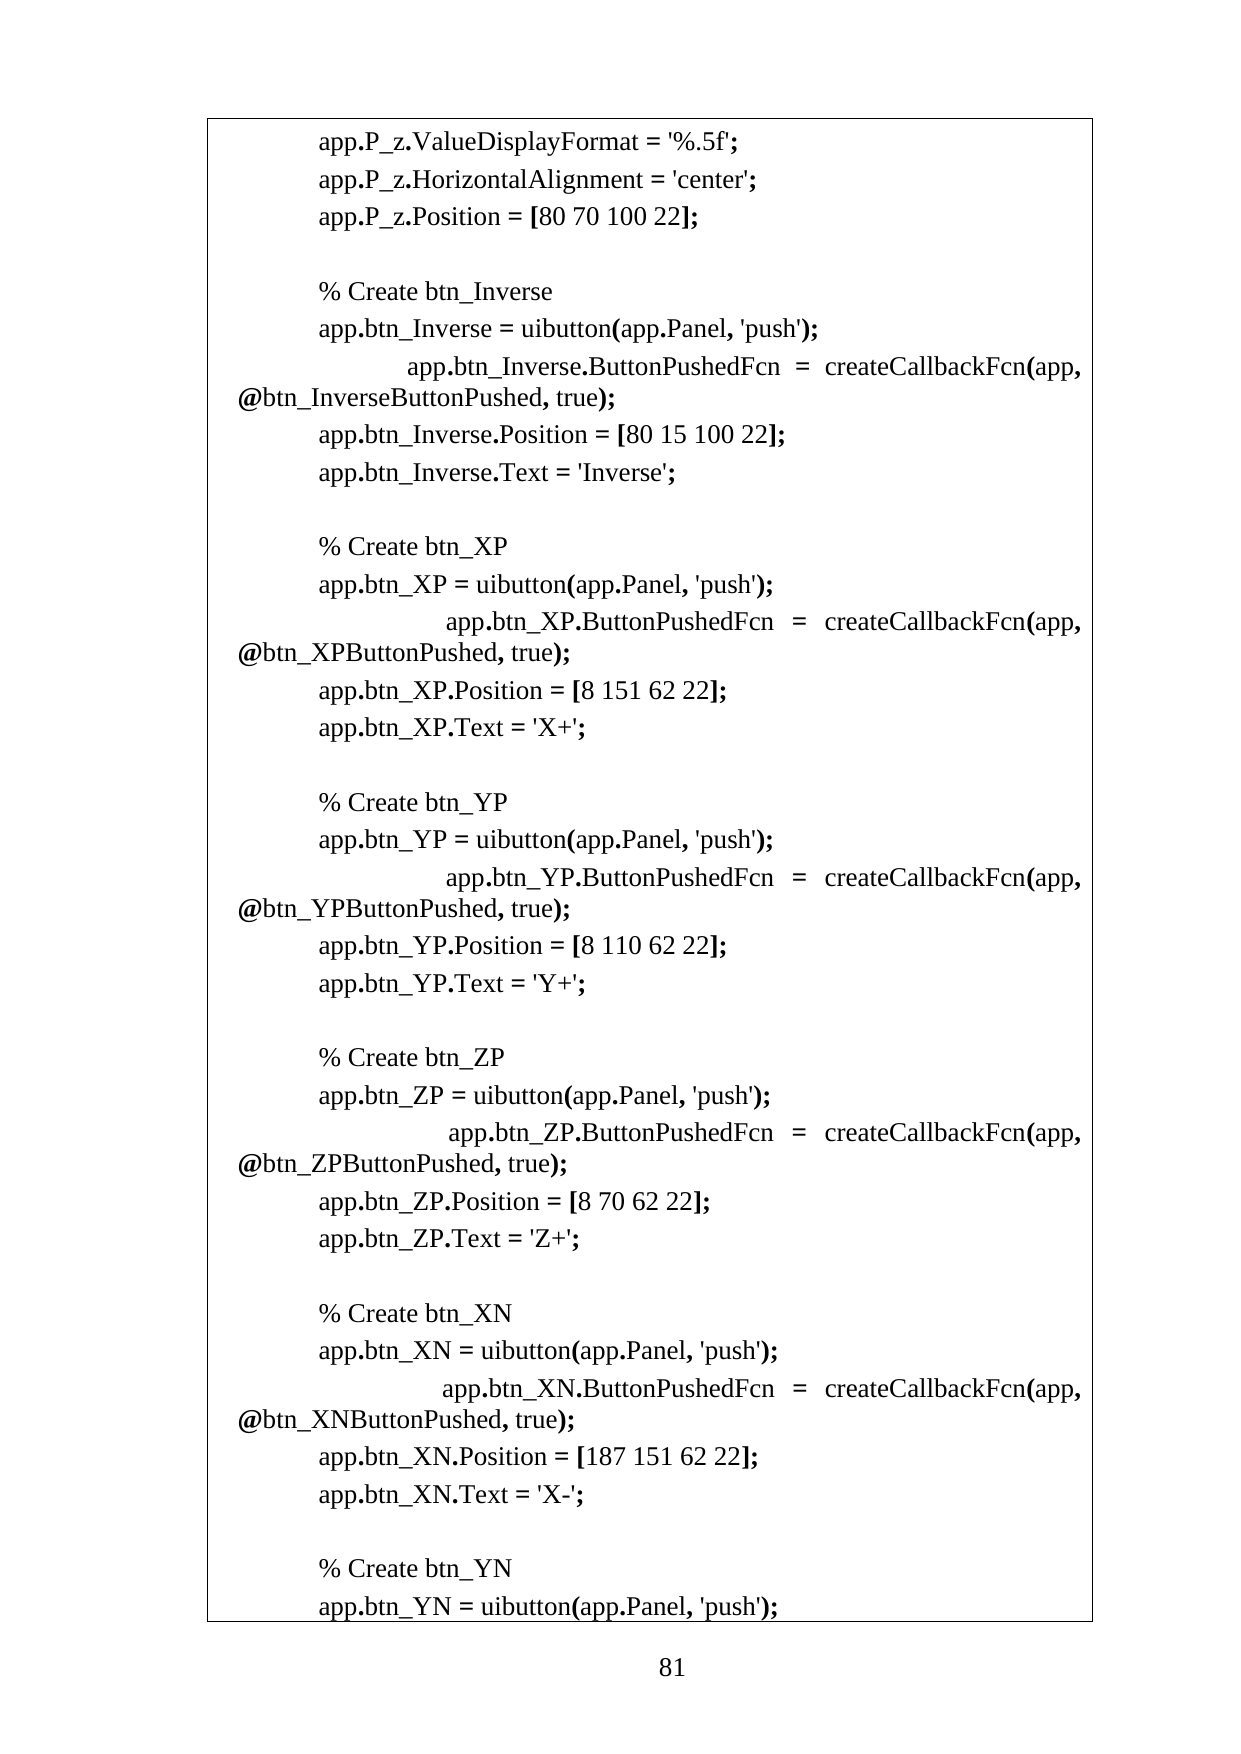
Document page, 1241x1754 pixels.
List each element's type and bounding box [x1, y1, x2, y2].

table_header [208, 119, 1092, 1621]
